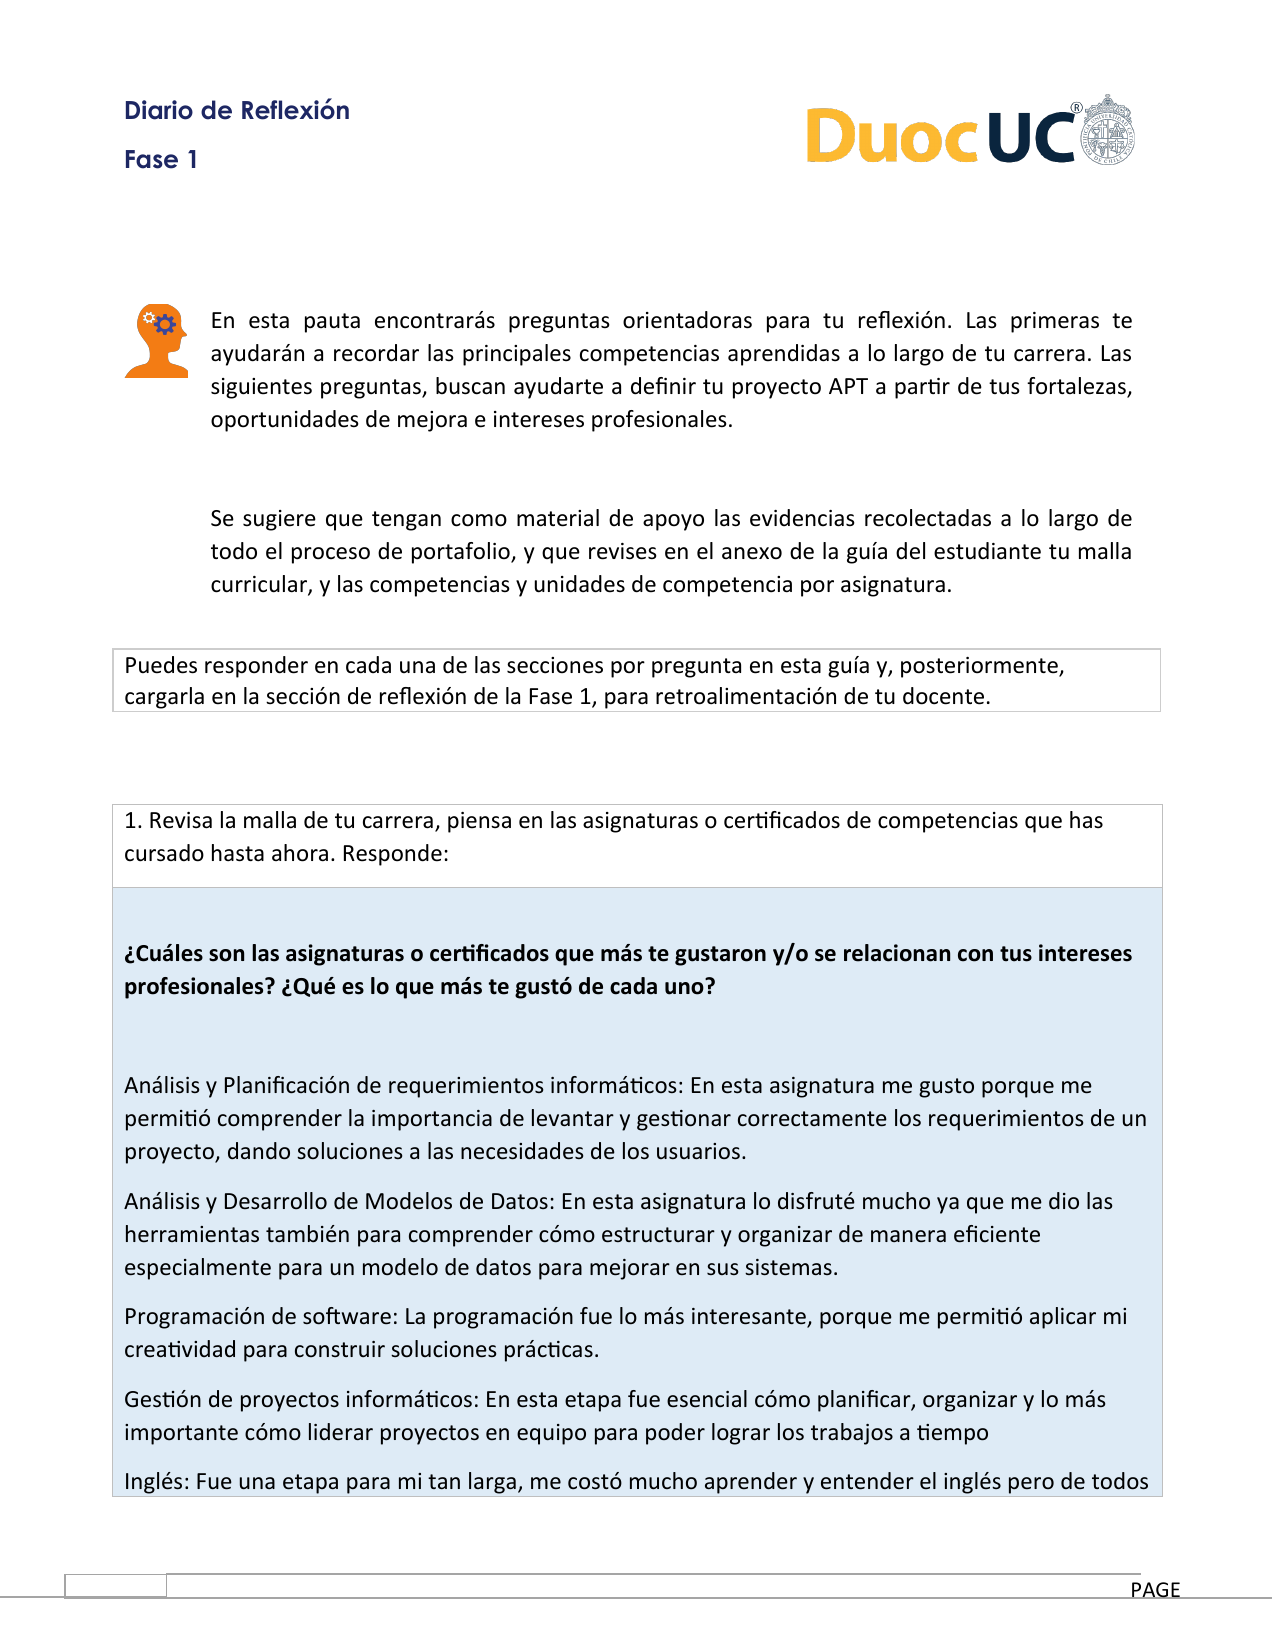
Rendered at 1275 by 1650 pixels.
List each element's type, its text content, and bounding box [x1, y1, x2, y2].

table_header 1. Revisa la malla de tu carrera, piensa en las asignaturas o certificados de competencias que has cursado hasta ahora. Responde: [113, 805, 1162, 887]
table_header En esta pauta encontrarás preguntas orientadoras para tu reflexión. Las primeras te ayudarán a recordar las principales competencias aprendidas a lo largo de tu carrera. Las siguientes preguntas, buscan ayudarte a definir tu proyecto APT a partir de tus fortalezas, oportunidades de mejora e intereses profesionales. Se sugiere que tengan como material de apoyo las evidencias recolectadas a lo largo de todo el proceso de portafolio, y que revises en el anexo de la guía del estudiante tu malla curricular, y las competencias y unidades de competencia por asignatura. [199, 305, 1146, 617]
table_header Puedes responder en cada una de las secciones por pregunta en esta guía y, posteriormente, cargarla en la sección de reflexión de la Fase 1, para retroalimentación de tu docente. [114, 650, 1160, 711]
picture [807, 94, 1135, 165]
table_header [112, 305, 199, 617]
picture [123, 304, 188, 378]
